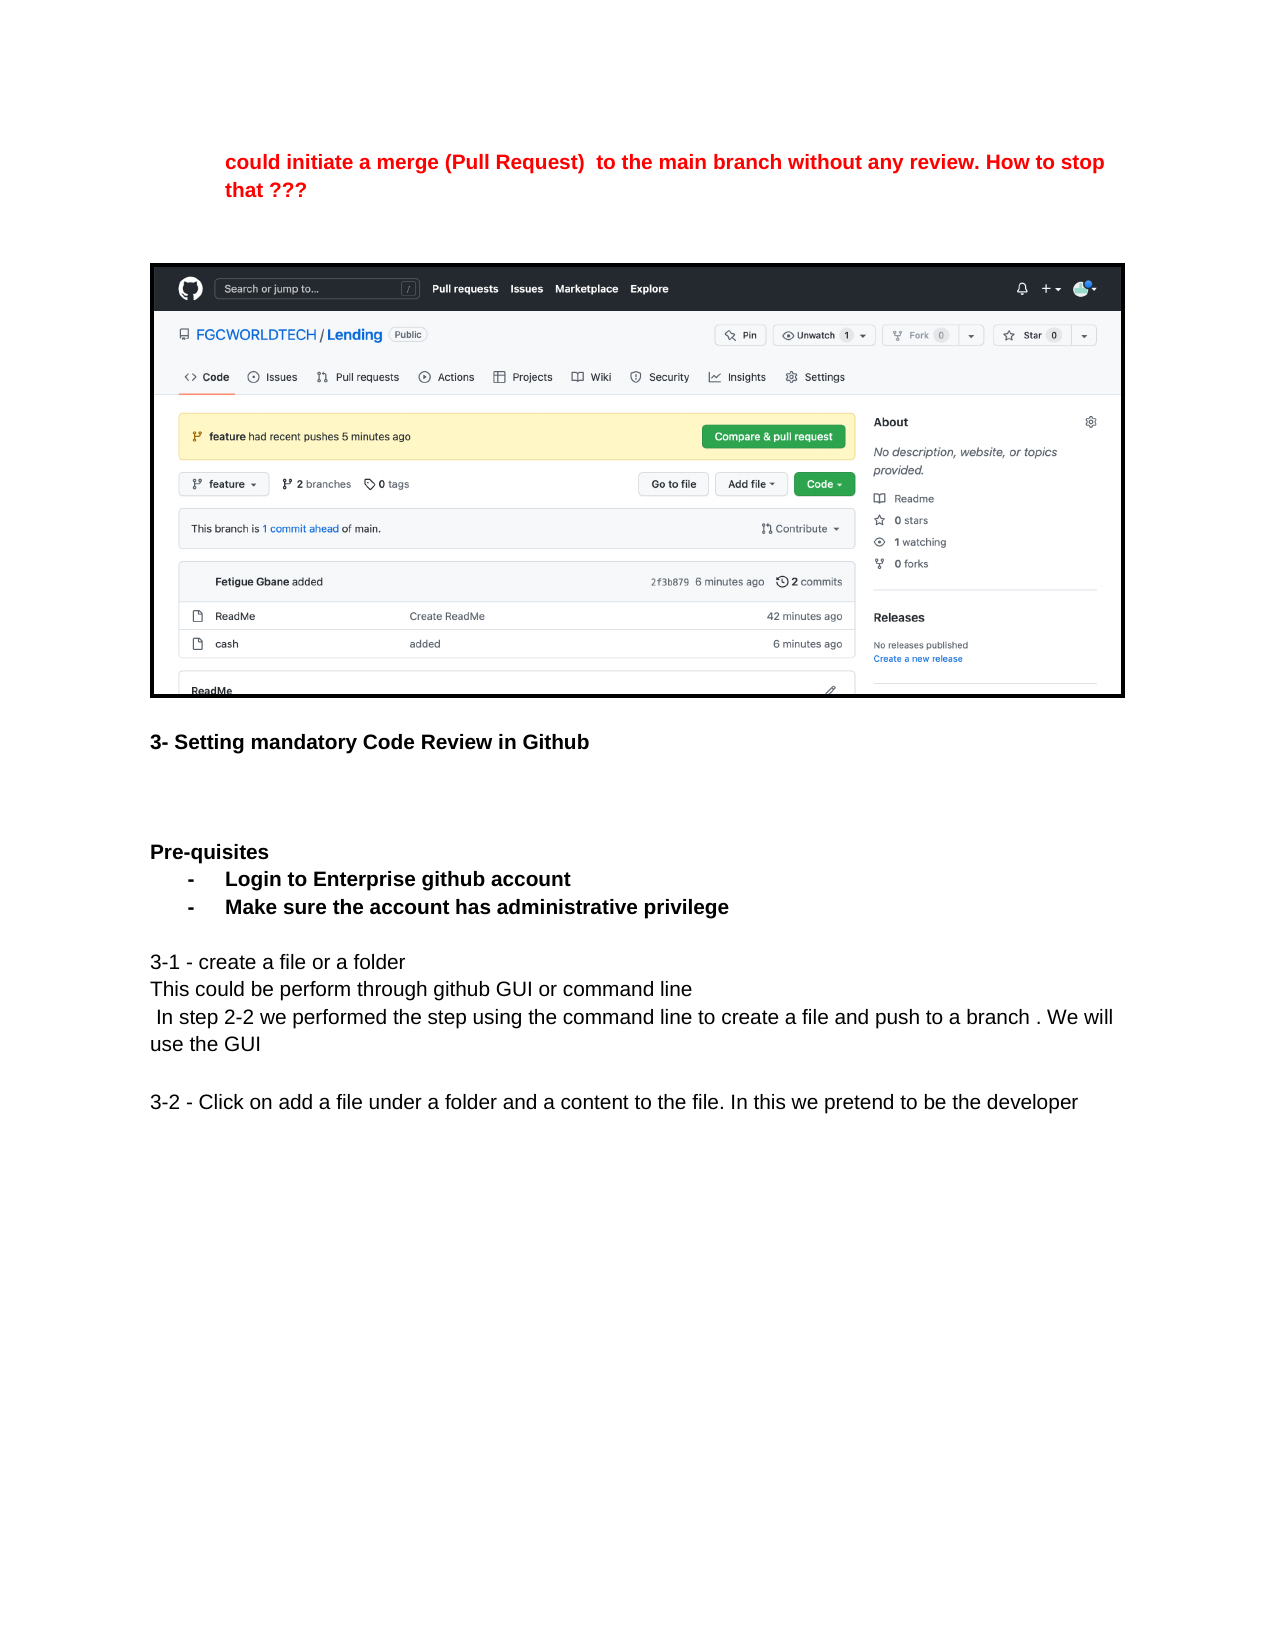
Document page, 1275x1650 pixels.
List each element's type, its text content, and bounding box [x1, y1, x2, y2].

text 3-1 - create a file or a folder This could be perform through github GUI or command line In step 2-2 we performed the step using the command line to create a file and push to a branch . We will use the GUI [150, 949, 1125, 1086]
text 3- Setting mandatory Code Review in Github [150, 729, 1125, 753]
text 3-2 - Click on add a file under a folder and a content to the file. In this we pretend to be the developer [150, 1090, 1125, 1114]
picture [154, 267, 1121, 694]
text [225, 150, 1125, 201]
list Login to Enterprise github account [187, 867, 1125, 891]
list Make sure the account has administrative privilege [187, 894, 1125, 918]
text Pre-quisites [150, 839, 1125, 863]
